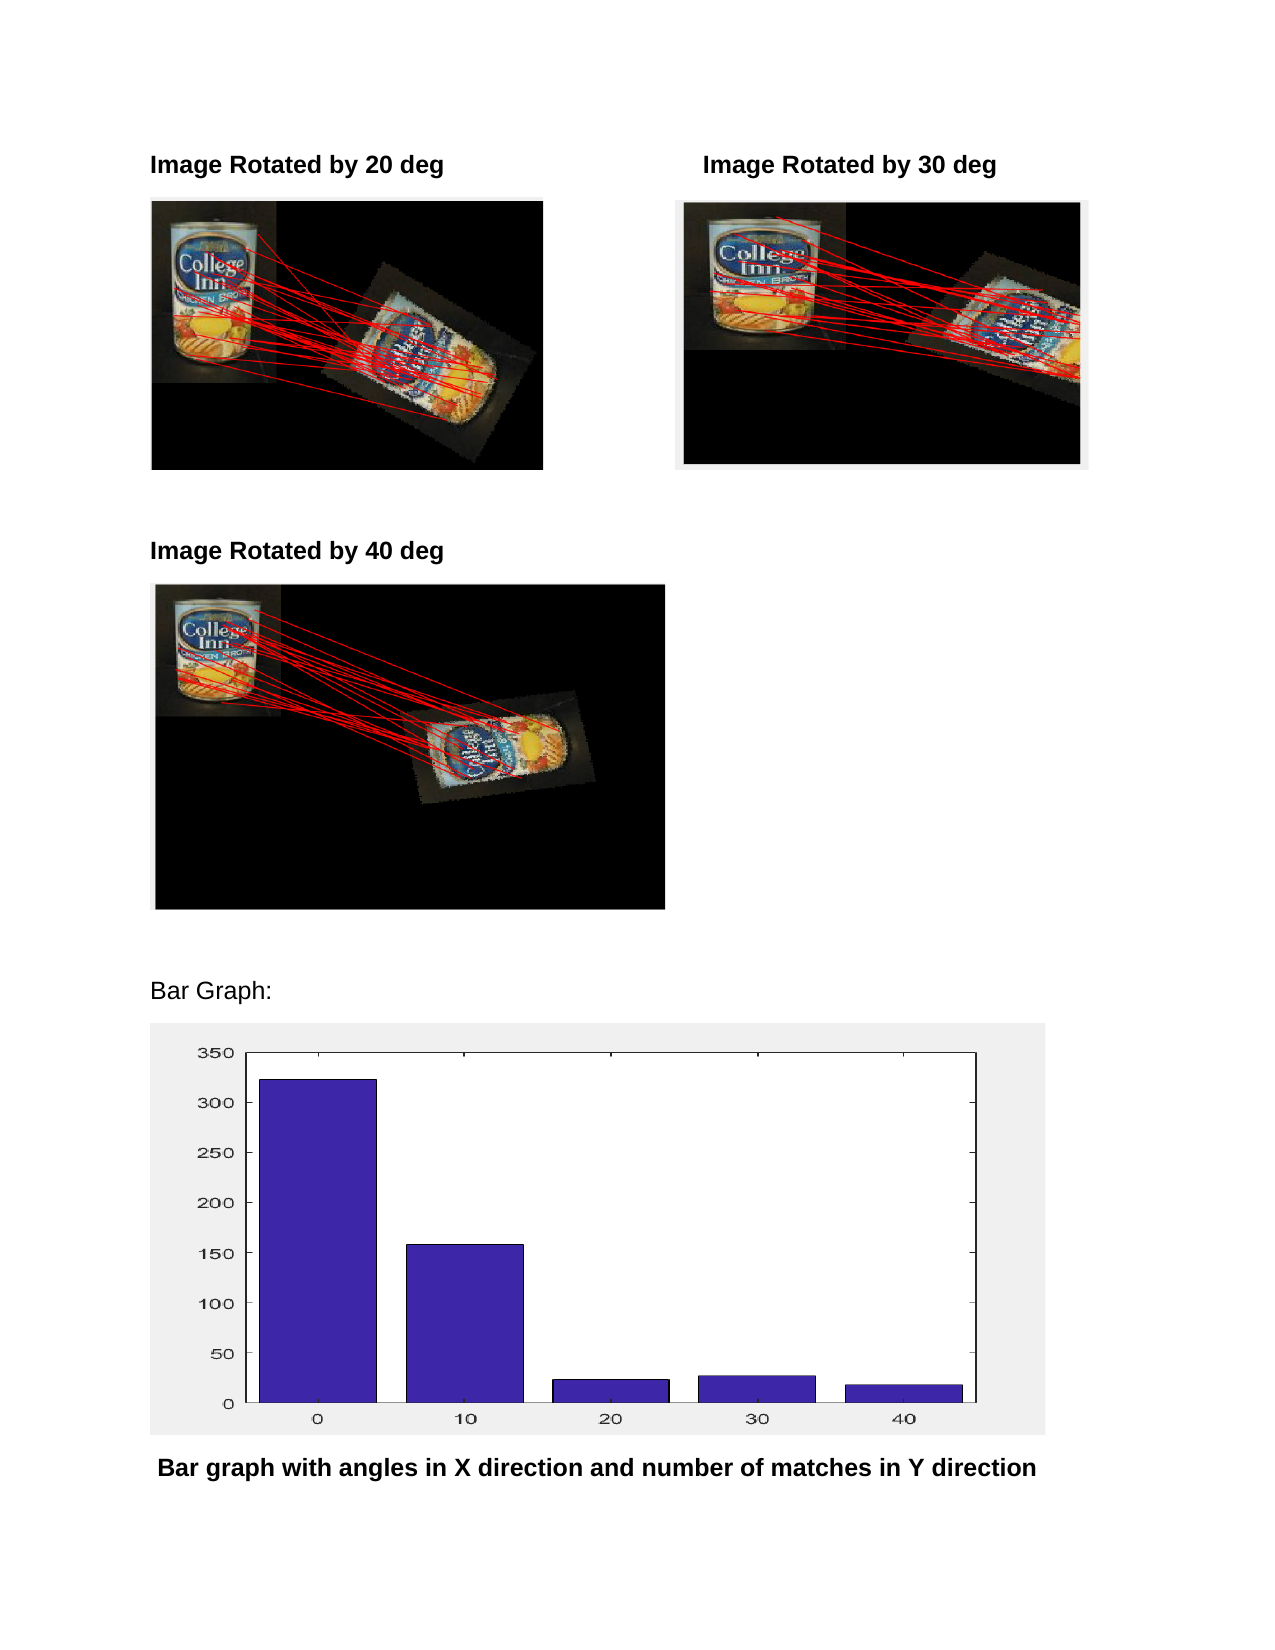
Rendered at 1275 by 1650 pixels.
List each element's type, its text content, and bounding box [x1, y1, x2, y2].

picture [150, 1023, 1046, 1435]
text Image Rotated by 20 deg Image Rotated by 30 deg [150, 150, 1125, 179]
text Image Rotated by 40 deg [150, 536, 1125, 564]
text Bar graph with angles in X direction and number of matches in Y direction [150, 1453, 1125, 1482]
picture [150, 197, 544, 470]
text Bar Graph: [150, 976, 1125, 1005]
picture [150, 583, 666, 910]
picture [675, 200, 1089, 470]
